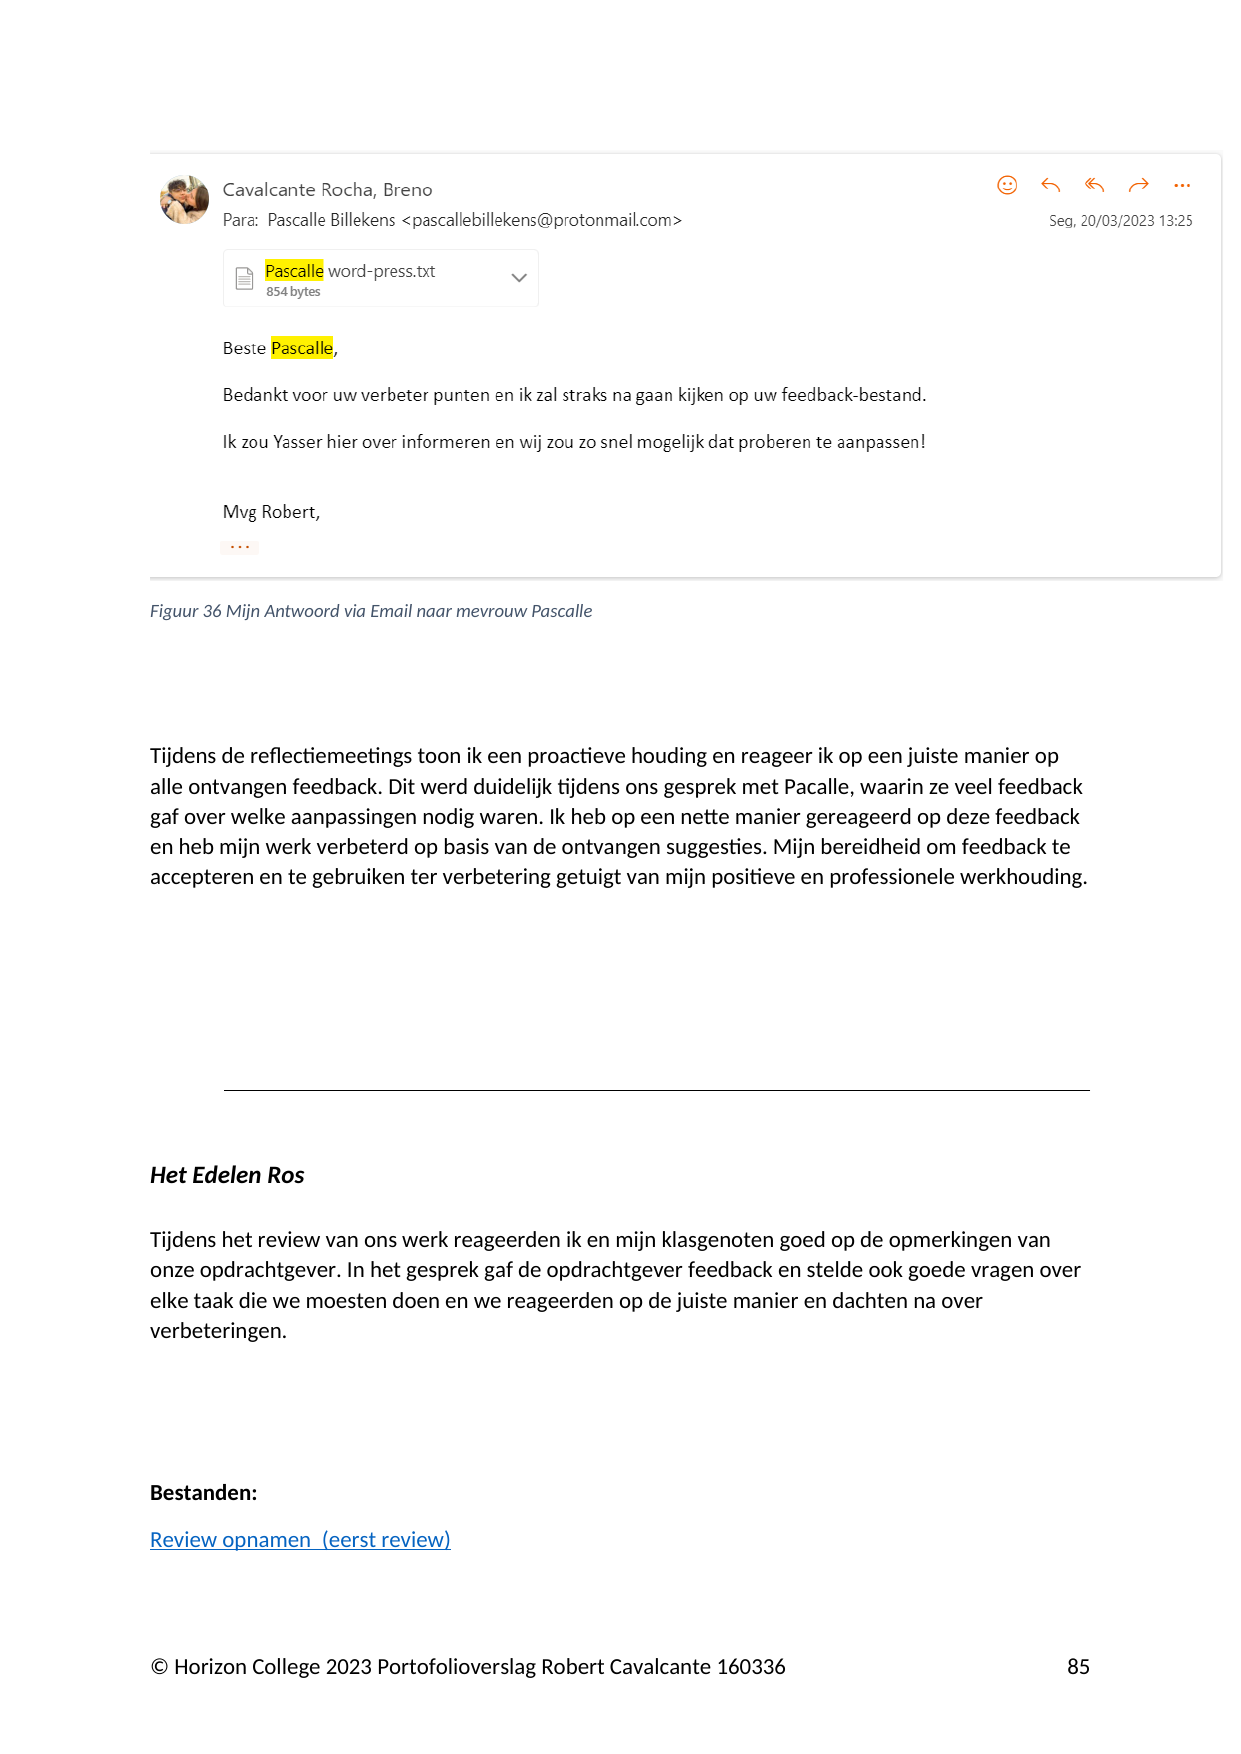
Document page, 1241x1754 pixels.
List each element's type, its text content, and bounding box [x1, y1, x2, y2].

text Review opnamen (eerst review) [150, 1525, 1090, 1553]
text Tijdens de reflectiemeetings toon ik een proactieve houding en reageer ik op een juiste manier op alle ontvangen feedback. Dit werd duidelijk tijdens ons gesprek met Pacalle, waarin ze veel feedback gaf over welke aanpassingen nodig waren. Ik heb op een nette manier gereageerd op deze feedback en heb mijn werk verbeterd op basis van de ontvangen suggesties. Mijn bereidheid om feedback te accepteren en te gebruiken ter verbetering getuigt van mijn positieve en professionele werkhouding. [150, 742, 1090, 890]
text Bestanden: [150, 1478, 1090, 1506]
picture [150, 150, 1224, 581]
text Het Edelen Ros [150, 1094, 1090, 1190]
text Tijdens het review van ons werk reageerden ik en mijn klasgenoten goed op de opmerkingen van onze opdrachtgever. In het gesprek gaf de opdrachtgever feedback en stelde ook goede vragen over elke taak die we moesten doen en we reageerden op de juiste manier en dachten na over verbeteringen. [150, 1225, 1090, 1344]
text Figuur 36 Mijn Antwoord via Email naar mevrouw Pascalle [150, 599, 1090, 622]
